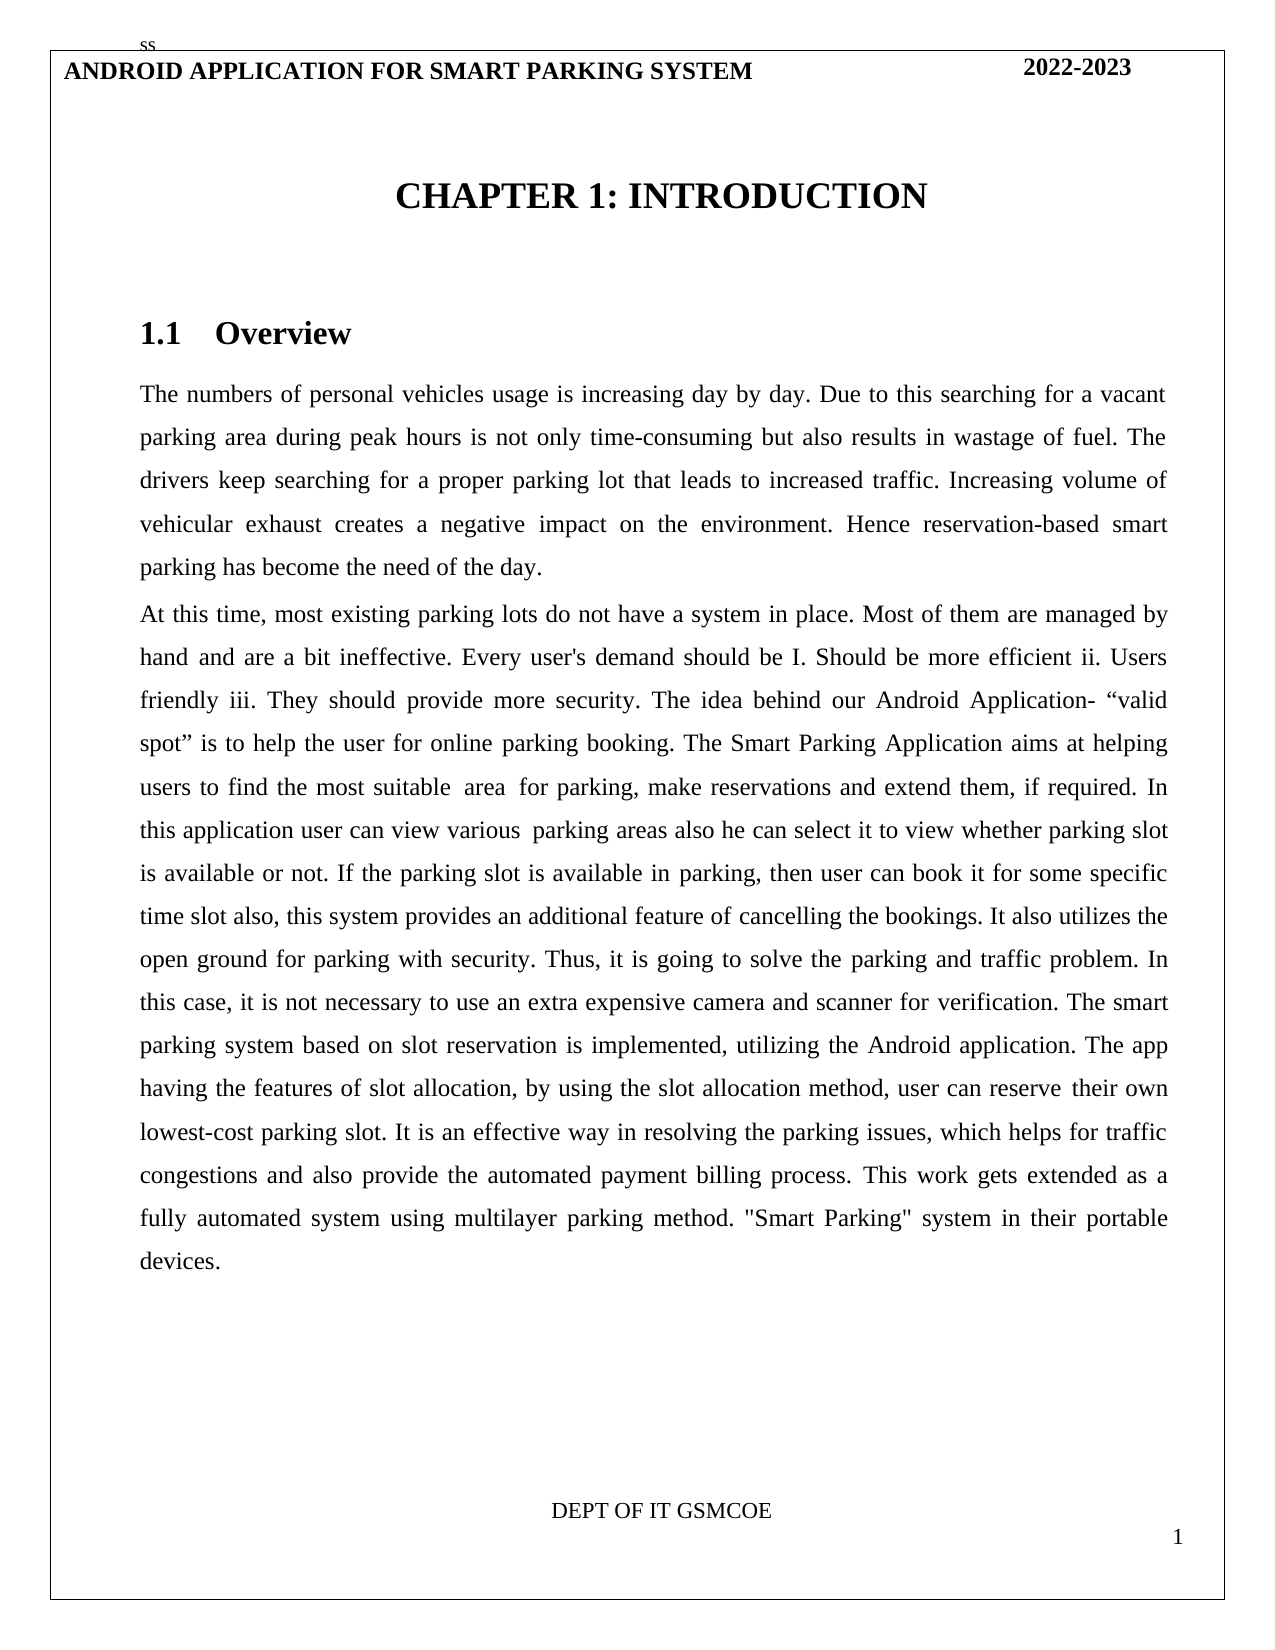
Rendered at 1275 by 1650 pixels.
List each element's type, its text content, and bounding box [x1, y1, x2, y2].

text CHAPTER 1: INTRODUCTION [139, 173, 1183, 216]
text At this time, most existing parking lots do not have a system in place. Most of them are managed by hand and are a bit ineffective. Every user's demand should be I. Should be more efficient ii. Users friendly iii. They should provide more security. The idea behind our Android Application- “valid spot” is to help the user for online parking booking. The Smart Parking Application aims at helping users to find the most suitable area for parking, make reservations and extend them, if required. In this application user can view various parking areas also he can select it to view whether parking slot is available or not. If the parking slot is available in parking, then user can book it for some specific time slot also, this system provides an additional feature of cancelling the bookings. It also utilizes the open ground for parking with security. Thus, it is going to solve the parking and traffic problem. In this case, it is not necessary to use an extra expensive camera and scanner for verification. The smart parking system based on slot reservation is implemented, utilizing the Android application. The app having the features of slot allocation, by using the slot allocation method, user can reserve their own lowest-cost parking slot. It is an effective way in resolving the parking issues, which helps for traffic congestions and also provide the automated payment billing process. This work gets extended as a fully automated system using multilayer parking method. "Smart Parking" system in their portable devices. [139, 599, 1168, 1275]
text The numbers of personal vehicles usage is increasing day by day. Due to this searching for a vacant parking area during peak hours is not only time-consuming but also results in wastage of fuel. The drivers keep searching for a proper parking lot that leads to increased traffic. Increasing volume of vehicular exhaust creates a negative impact on the environment. Hence reservation-based smart parking has become the need of the day. [139, 379, 1168, 581]
subtitle Overview [139, 313, 1183, 351]
